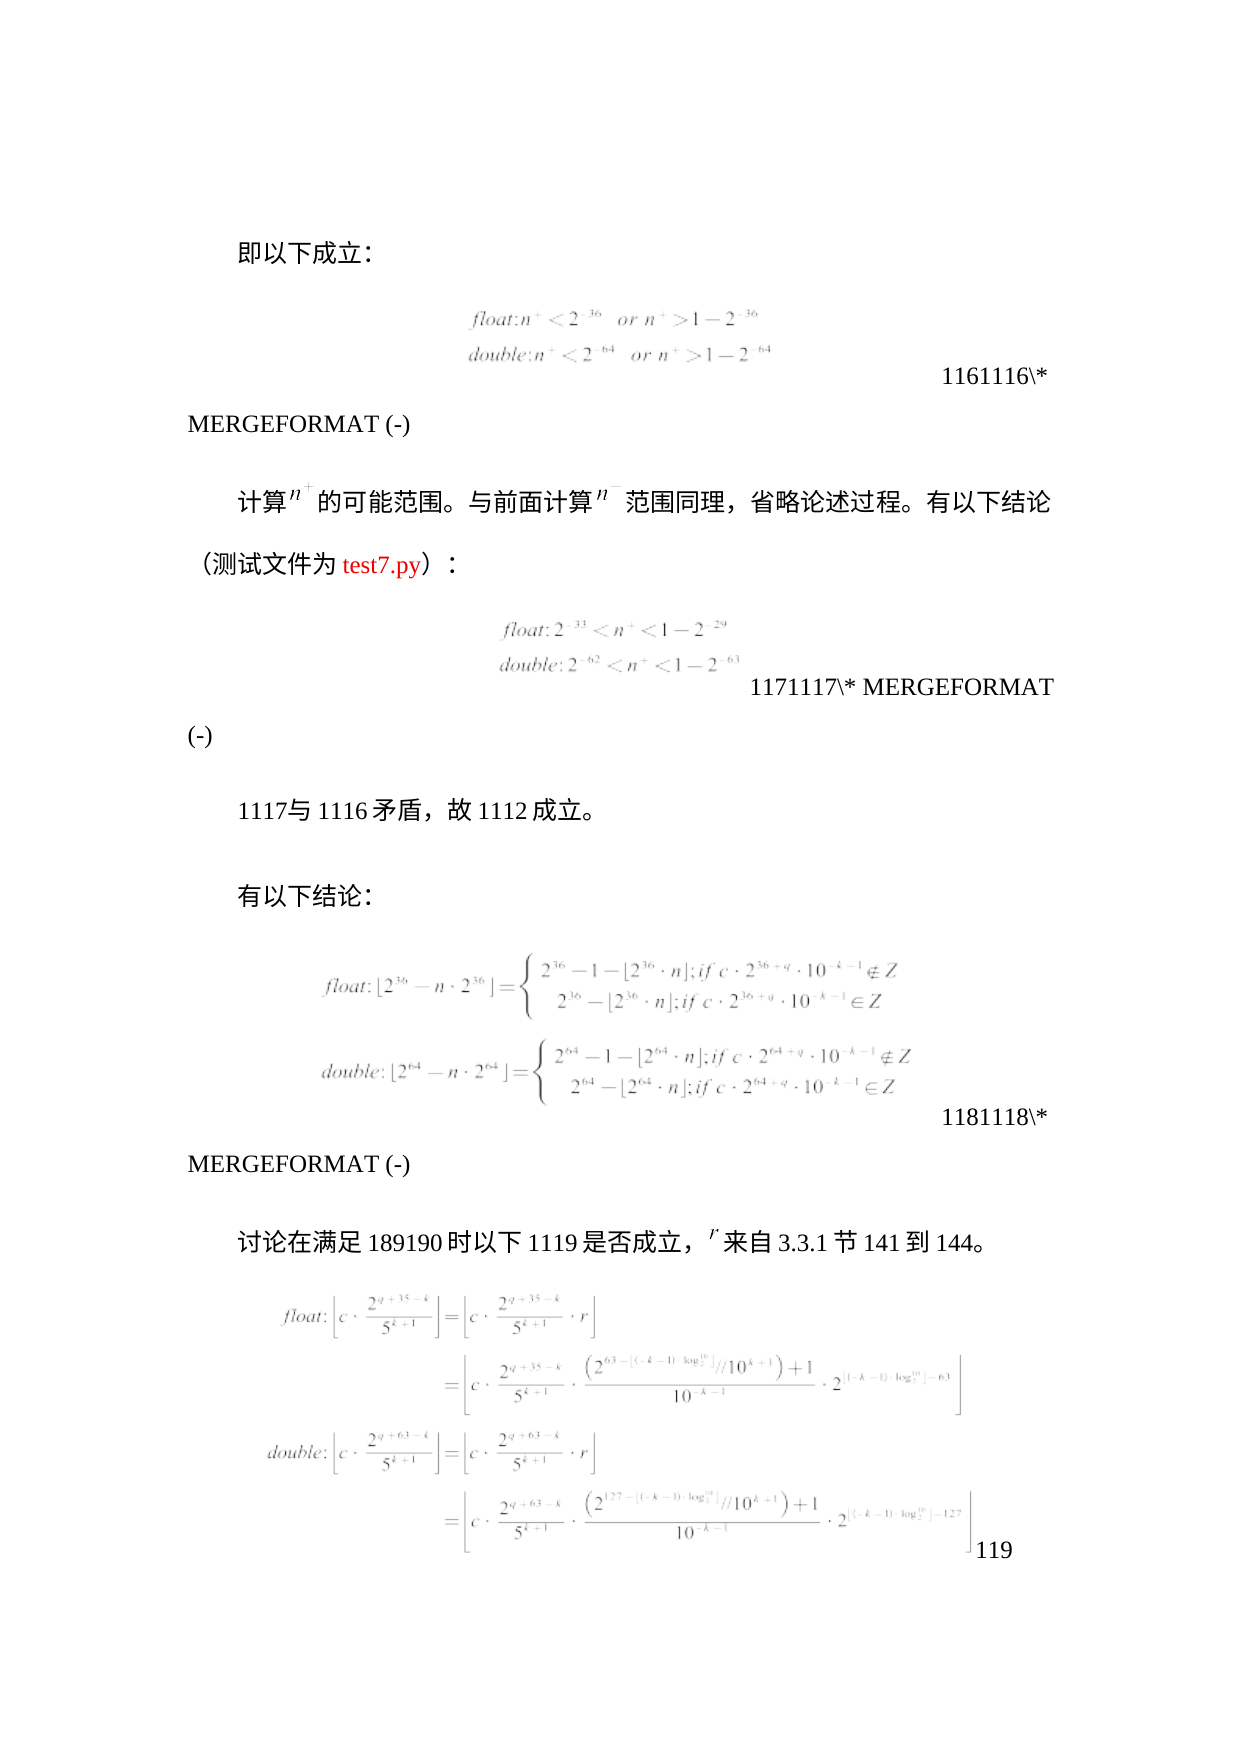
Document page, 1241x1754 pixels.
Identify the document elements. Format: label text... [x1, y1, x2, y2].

text 讨论在满足时以下是否成立，来自3.3.1节到。 [187, 1205, 1053, 1270]
text 计算的可能范围。与前面计算范围同理，省略论述过程。有以下结论（测试文件为test7.py）： [187, 465, 1053, 595]
text 与矛盾，故成立。 [187, 776, 1053, 841]
text 有以下结论： [187, 862, 1053, 927]
text 即以下成立： [187, 219, 1053, 284]
